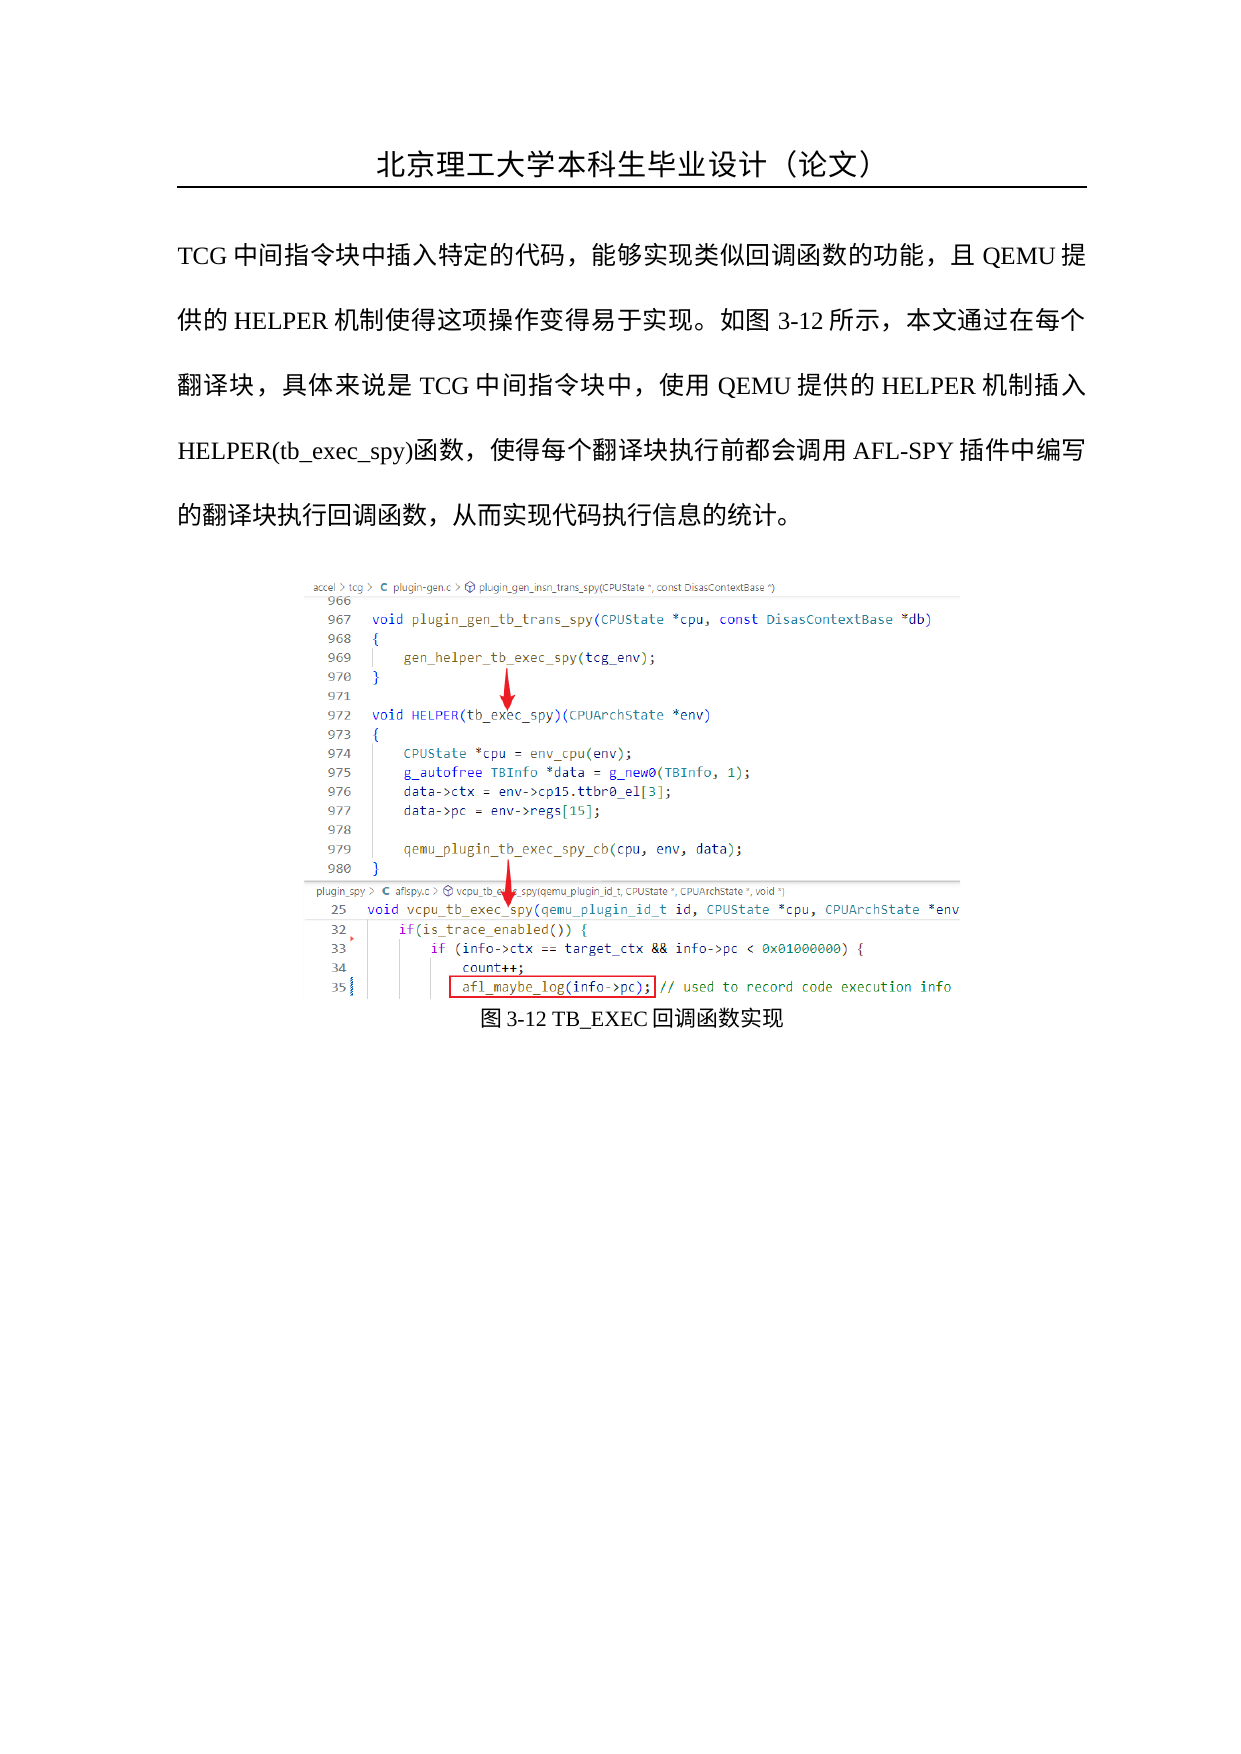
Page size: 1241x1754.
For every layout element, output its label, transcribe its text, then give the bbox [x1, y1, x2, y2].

text 图3-12 TB_EXEC回调函数实现 [177, 1001, 1087, 1033]
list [177, 221, 1087, 546]
picture [303, 578, 960, 999]
